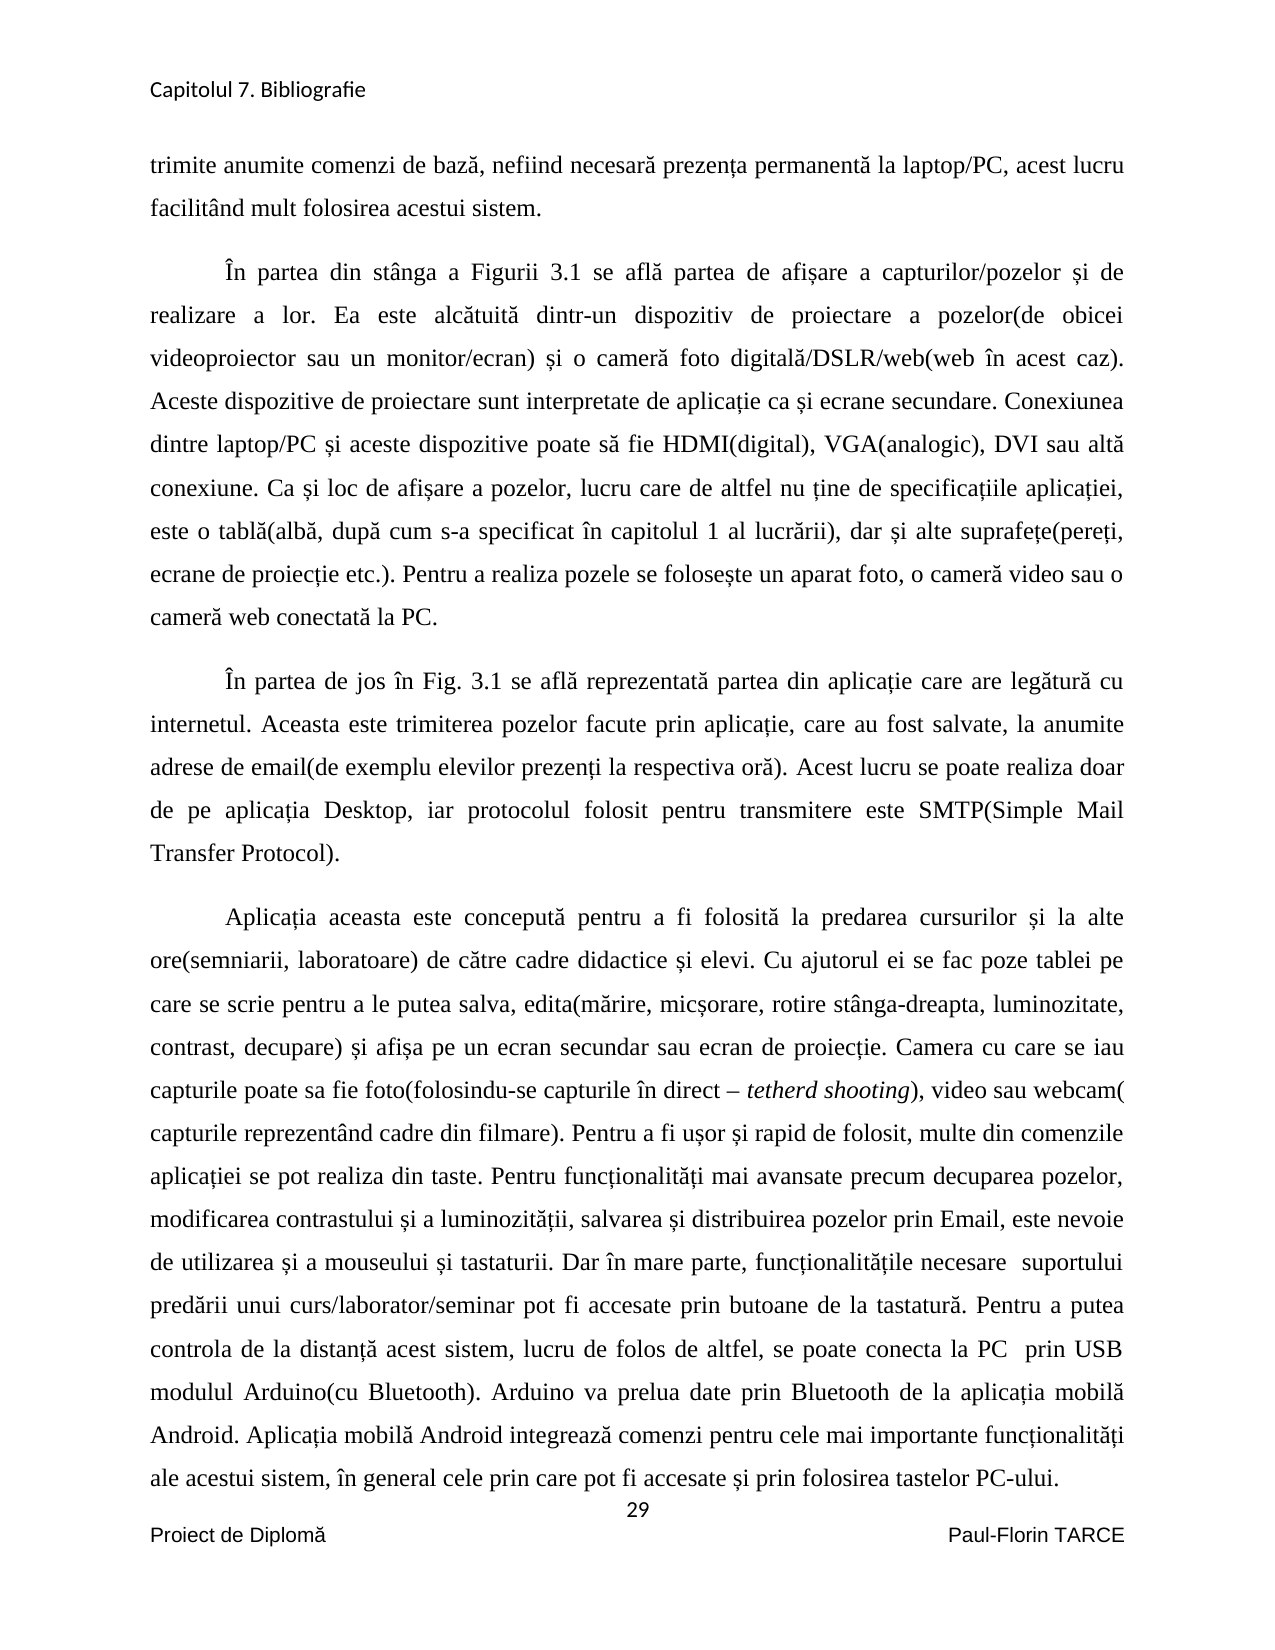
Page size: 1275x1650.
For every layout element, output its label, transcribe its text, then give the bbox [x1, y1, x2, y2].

text Aplicația aceasta este concepută pentru a fi folosită la predarea cursurilor și la alte ore(semniarii, laboratoare) de către cadre didactice și elevi. Cu ajutorul ei se fac poze tablei pe care se scrie pentru a le putea salva, edita(mărire, micșorare, rotire stânga-dreapta, luminozitate, contrast, decupare) și afișa pe un ecran secundar sau ecran de proiecție. Camera cu care se iau capturile poate sa fie foto(folosindu-se capturile în direct – tetherd shooting), video sau webcam( capturile reprezentând cadre din filmare). Pentru a fi ușor și rapid de folosit, multe din comenzile aplicației se pot realiza din taste. Pentru funcționalități mai avansate precum decuparea pozelor, modificarea contrastului și a luminozității, salvarea și distribuirea pozelor prin Email, este nevoie de utilizarea și a mouseului și tastaturii. Dar în mare parte, funcționalitățile necesare suportului predării unui curs/laborator/seminar pot fi accesate prin butoane de la tastatură. Pentru a putea controla de la distanță acest sistem, lucru de folos de altfel, se poate conecta la PC prin USB modulul Arduino(cu Bluetooth). Arduino va prelua date prin Bluetooth de la aplicația mobilă Android. Aplicația mobilă Android integrează comenzi pentru cele mai importante funcționalități ale acestui sistem, în general cele prin care pot fi accesate și prin folosirea tastelor PC-ului. [150, 902, 1125, 1492]
text În partea de jos în Fig. 3.1 se află reprezentată partea din aplicație care are legătură cu internetul. Aceasta este trimiterea pozelor facute prin aplicație, care au fost salvate, la anumite adrese de email(de exemplu elevilor prezenți la respectiva oră). Acest lucru se poate realiza doar de pe aplicația Desktop, iar protocolul folosit pentru transmitere este SMTP(Simple Mail Transfer Protocol). [150, 666, 1125, 867]
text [150, 150, 1125, 222]
text În partea din stânga a Figurii 3.1 se află partea de afișare a capturilor/pozelor și de realizare a lor. Ea este alcătuită dintr-un dispozitiv de proiectare a pozelor(de obicei videoproiector sau un monitor/ecran) și o cameră foto digitală/DSLR/web(web în acest caz). Aceste dispozitive de proiectare sunt interpretate de aplicație ca și ecrane secundare. Conexiunea dintre laptop/PC și aceste dispozitive poate să fie HDMI(digital), VGA(analogic), DVI sau altă conexiune. Ca și loc de afișare a pozelor, lucru care de altfel nu ține de specificațiile aplicației, este o tablă(albă, după cum s-a specificat în capitolul 1 al lucrării), dar și alte suprafețe(pereți, ecrane de proiecție etc.). Pentru a realiza pozele se folosește un aparat foto, o cameră video sau o cameră web conectată la PC. [150, 257, 1125, 631]
